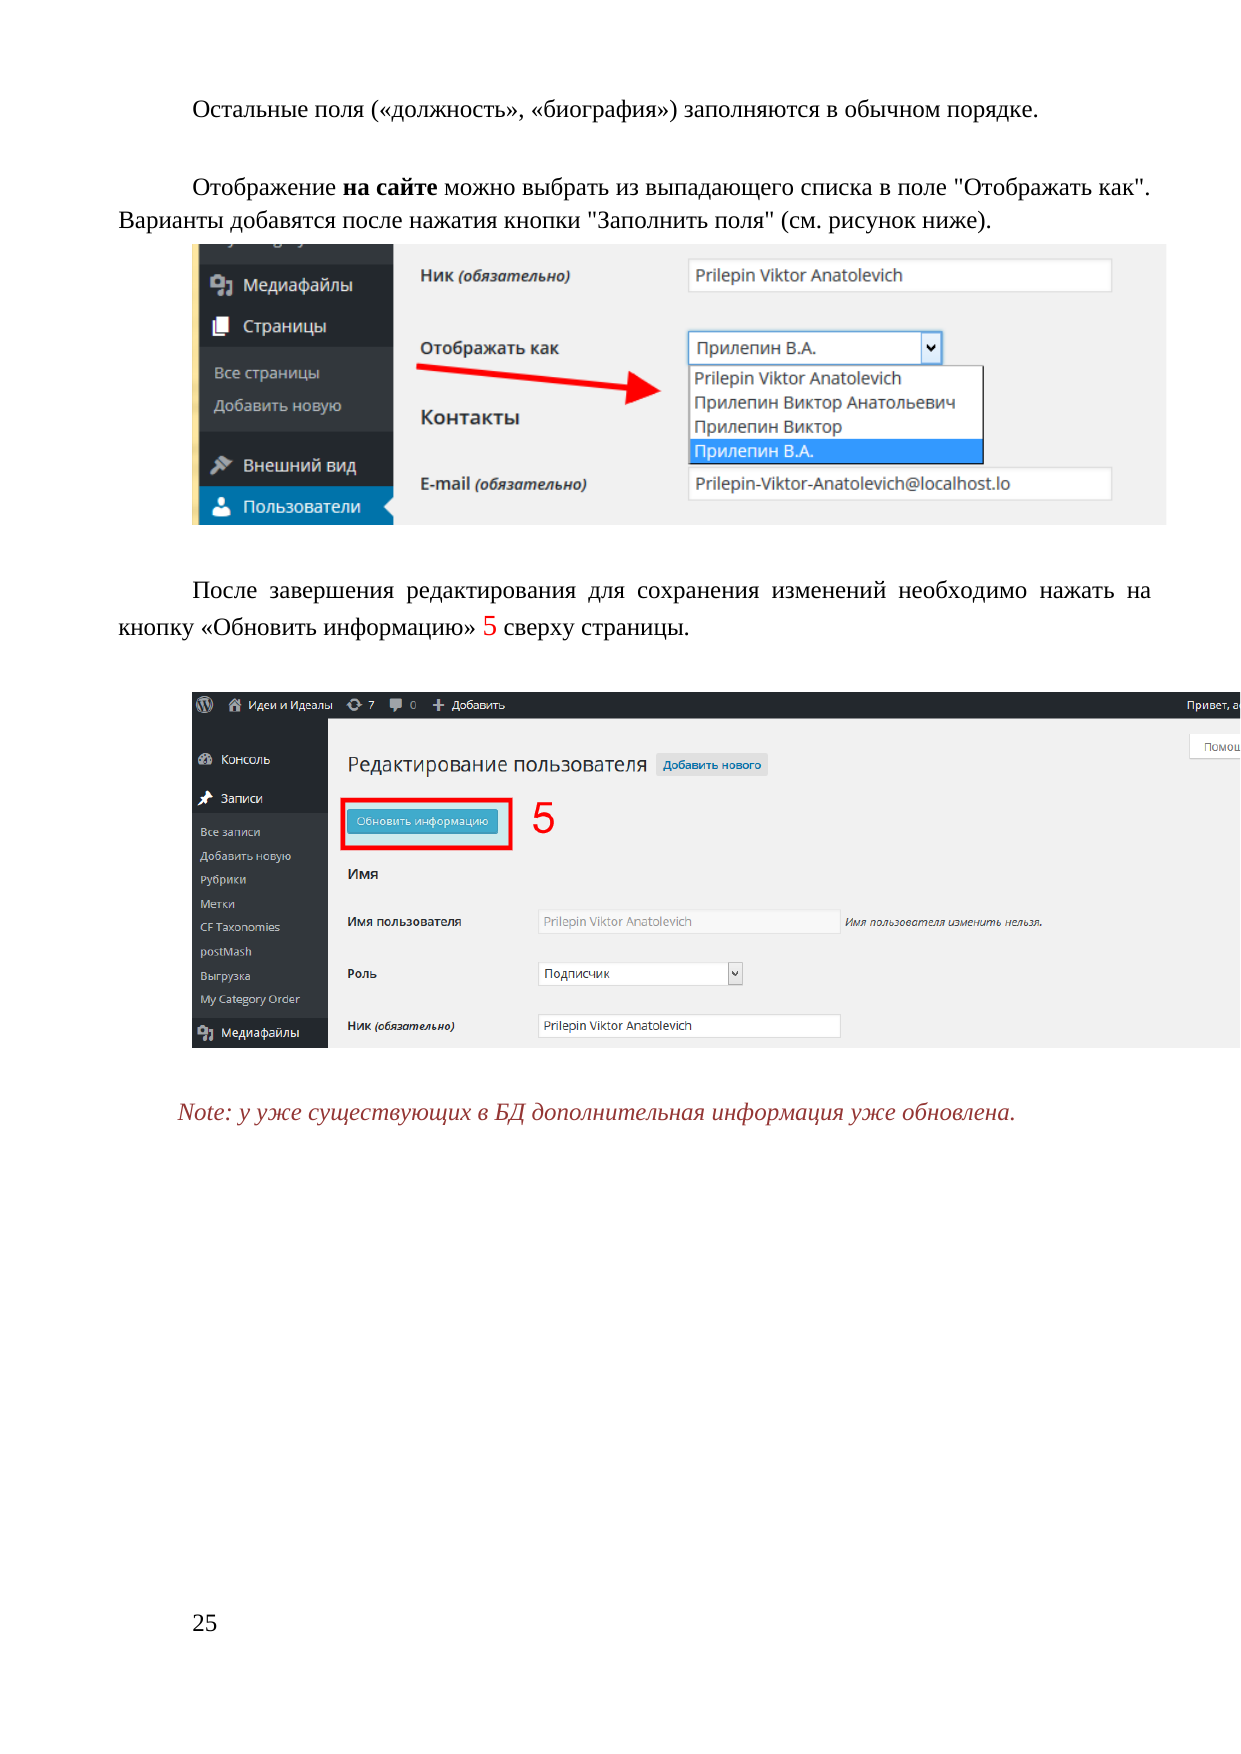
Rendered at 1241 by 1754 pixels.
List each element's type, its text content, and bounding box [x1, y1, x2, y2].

picture [192, 244, 1167, 525]
picture [192, 692, 1241, 1048]
text После завершения редактирования для сохранения изменений необходимо нажать на кнопку «Обновить информацию» 5 сверху страницы. [118, 575, 1152, 642]
picture [301, 504, 307, 512]
text Остальные поля («должность», «биография») заполняются в обычном порядке. [118, 94, 1152, 122]
picture [352, 504, 360, 512]
picture [291, 504, 296, 512]
text Отображение на сайте можно выбрать из выпадающего списка в поле "Отображать как". Варианты добавятся после нажатия кнопки "Заполнить поля" (см. рисунок ниже). [118, 172, 1152, 234]
picture [311, 504, 318, 512]
picture [253, 501, 259, 512]
picture [213, 498, 230, 516]
text Note: у уже существующих в БД дополнительная информация уже обновлена. [177, 1097, 1107, 1126]
